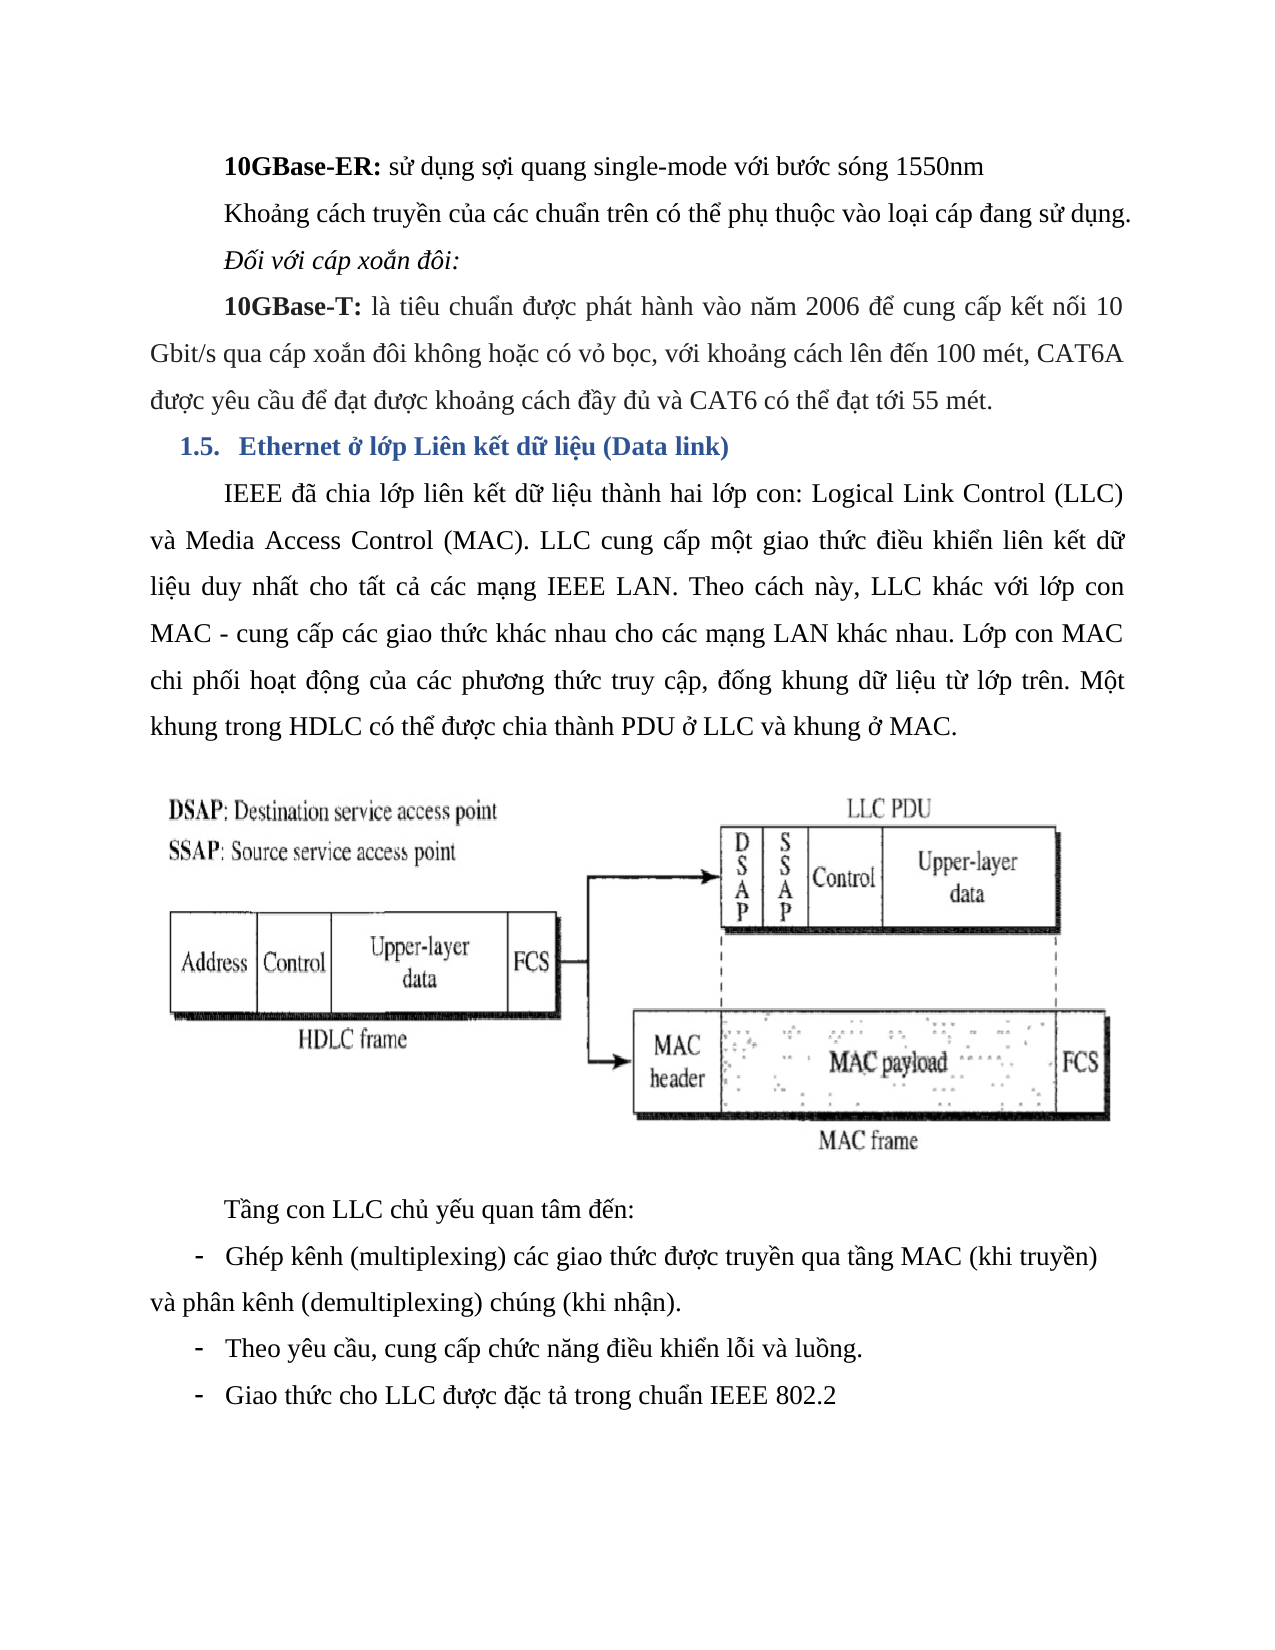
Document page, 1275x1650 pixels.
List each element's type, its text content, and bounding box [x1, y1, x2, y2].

list Theo yêu cầu, cung cấp chức năng điều khiển lỗi và luồng. [194, 1332, 1210, 1363]
text IEEE đã chia lớp liên kết dữ liệu thành hai lớp con: Logical Link Control (LLC) và Media Access Control (MAC). LLC cung cấp một giao thức điều khiển liên kết dữ liệu duy nhất cho tất cả các mạng IEEE LAN. Theo cách này, LLC khác với lớp con MAC - cung cấp các giao thức khác nhau cho các mạng LAN khác nhau. Lớp con MAC chi phối hoạt động của các phương thức truy cập, đống khung dữ liệu từ lớp trên. Một khung trong HDLC có thể được chia thành PDU ở LLC và khung ở MAC. [150, 477, 1126, 742]
subtitle Ethernet ở lớp Liên kết dữ liệu (Data link) [179, 431, 1210, 462]
list Ghép kênh (multiplexing) các giao thức được truyền qua tầng MAC (khi truyền) và phân kênh (demultiplexing) chúng (khi nhận). [150, 1240, 1125, 1317]
picture [168, 797, 1111, 1152]
text Đối với cáp xoắn đôi: [224, 244, 1210, 275]
text Khoảng cách truyền của các chuẩn trên có thể phụ thuộc vào loại cáp đang sử dụng. [224, 197, 1210, 228]
text Tầng con LLC chủ yếu quan tâm đến: [224, 1193, 1210, 1224]
list Giao thức cho LLC được đặc tả trong chuẩn IEEE 802.2 [194, 1379, 1210, 1410]
text 10GBase-T: là tiêu chuẩn được phát hành vào năm 2006 để cung cấp kết nối 10 Gbit/s qua cáp xoắn đôi không hoặc có vỏ bọc, với khoảng cách lên đến 100 mét, CAT6A được yêu cầu để đạt được khoảng cách đầy đủ và CAT6 có thể đạt tới 55 mét. [150, 291, 1125, 415]
text 10GBase-ER: sử dụng sợi quang single-mode với bước sóng 1550nm [224, 150, 1210, 181]
